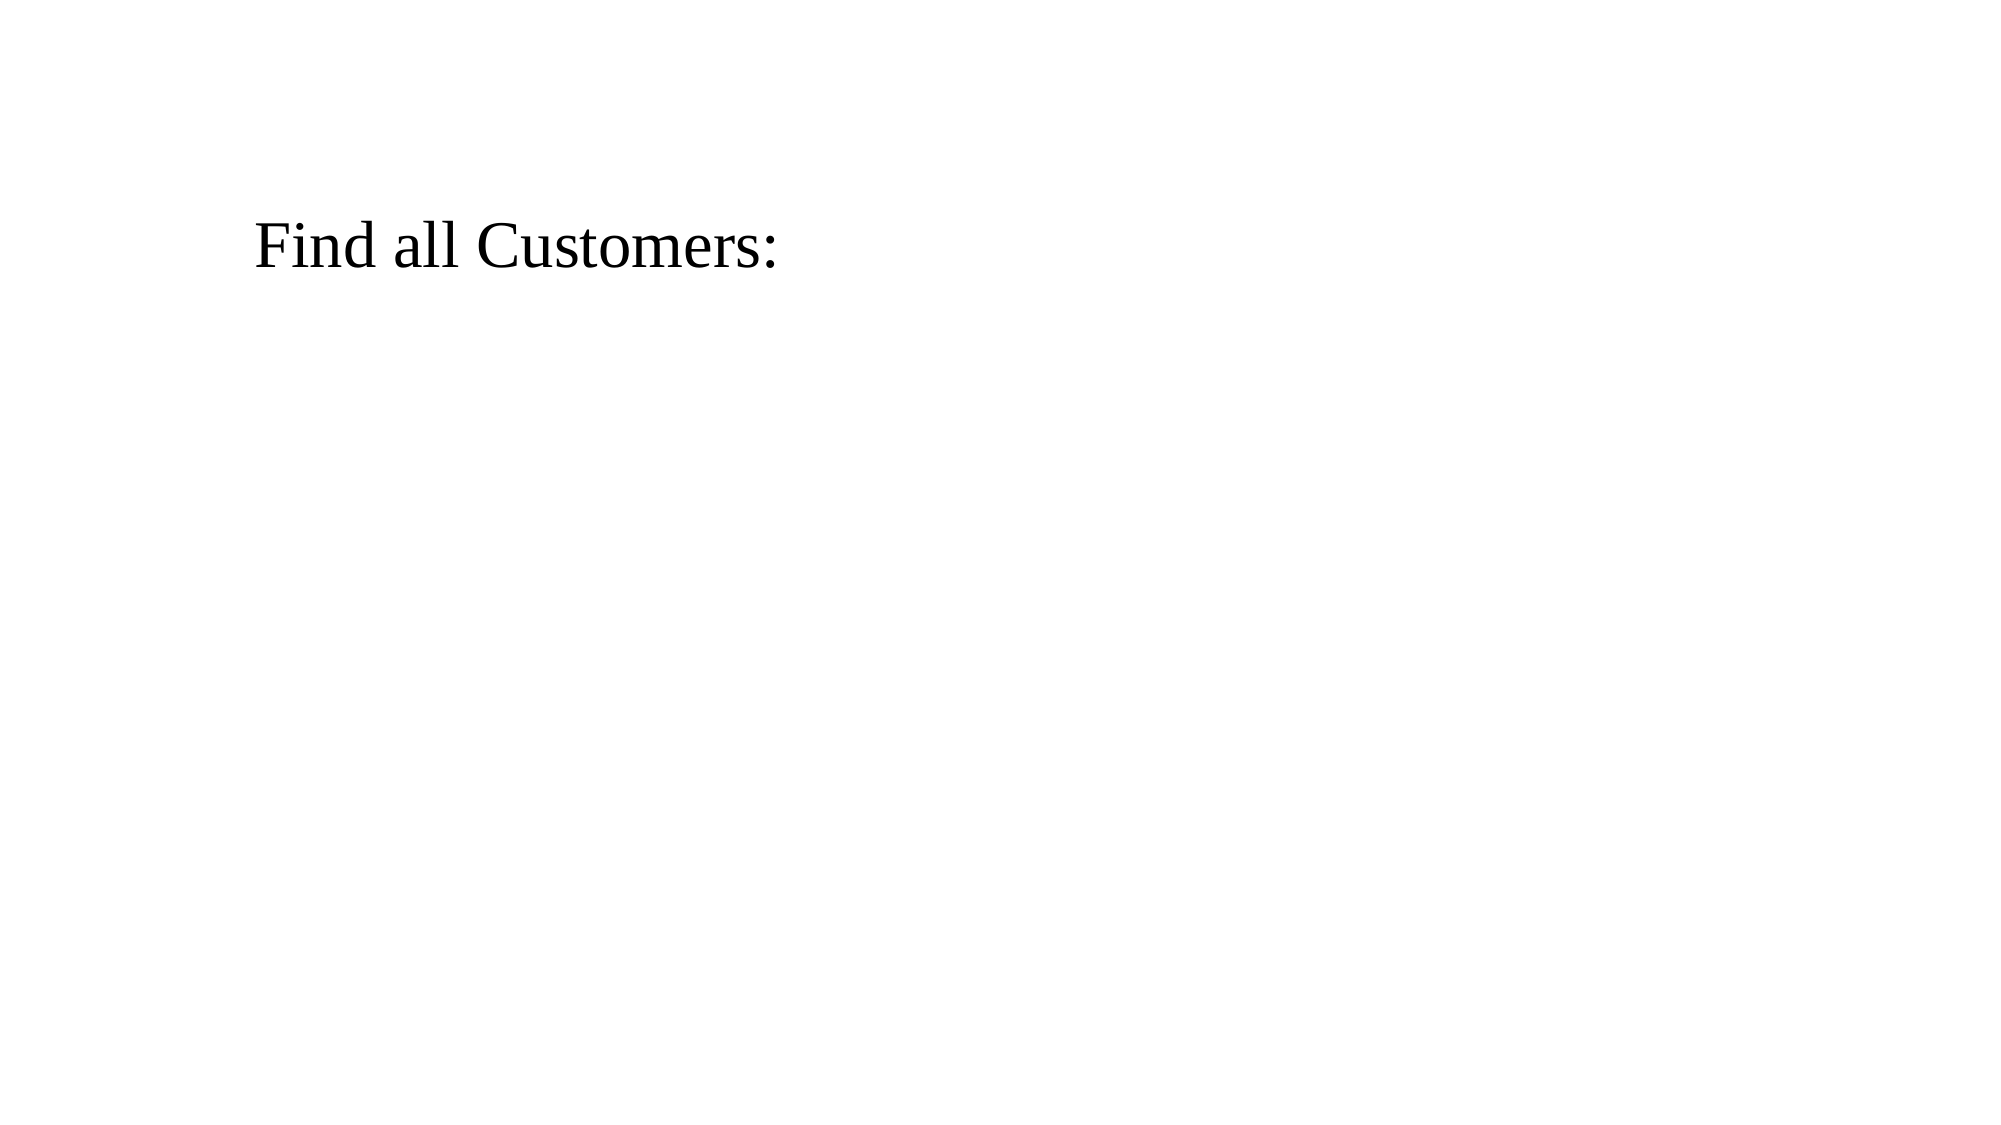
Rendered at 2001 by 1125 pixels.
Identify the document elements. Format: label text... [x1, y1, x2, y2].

text Find all Customers: [4, 205, 1945, 282]
